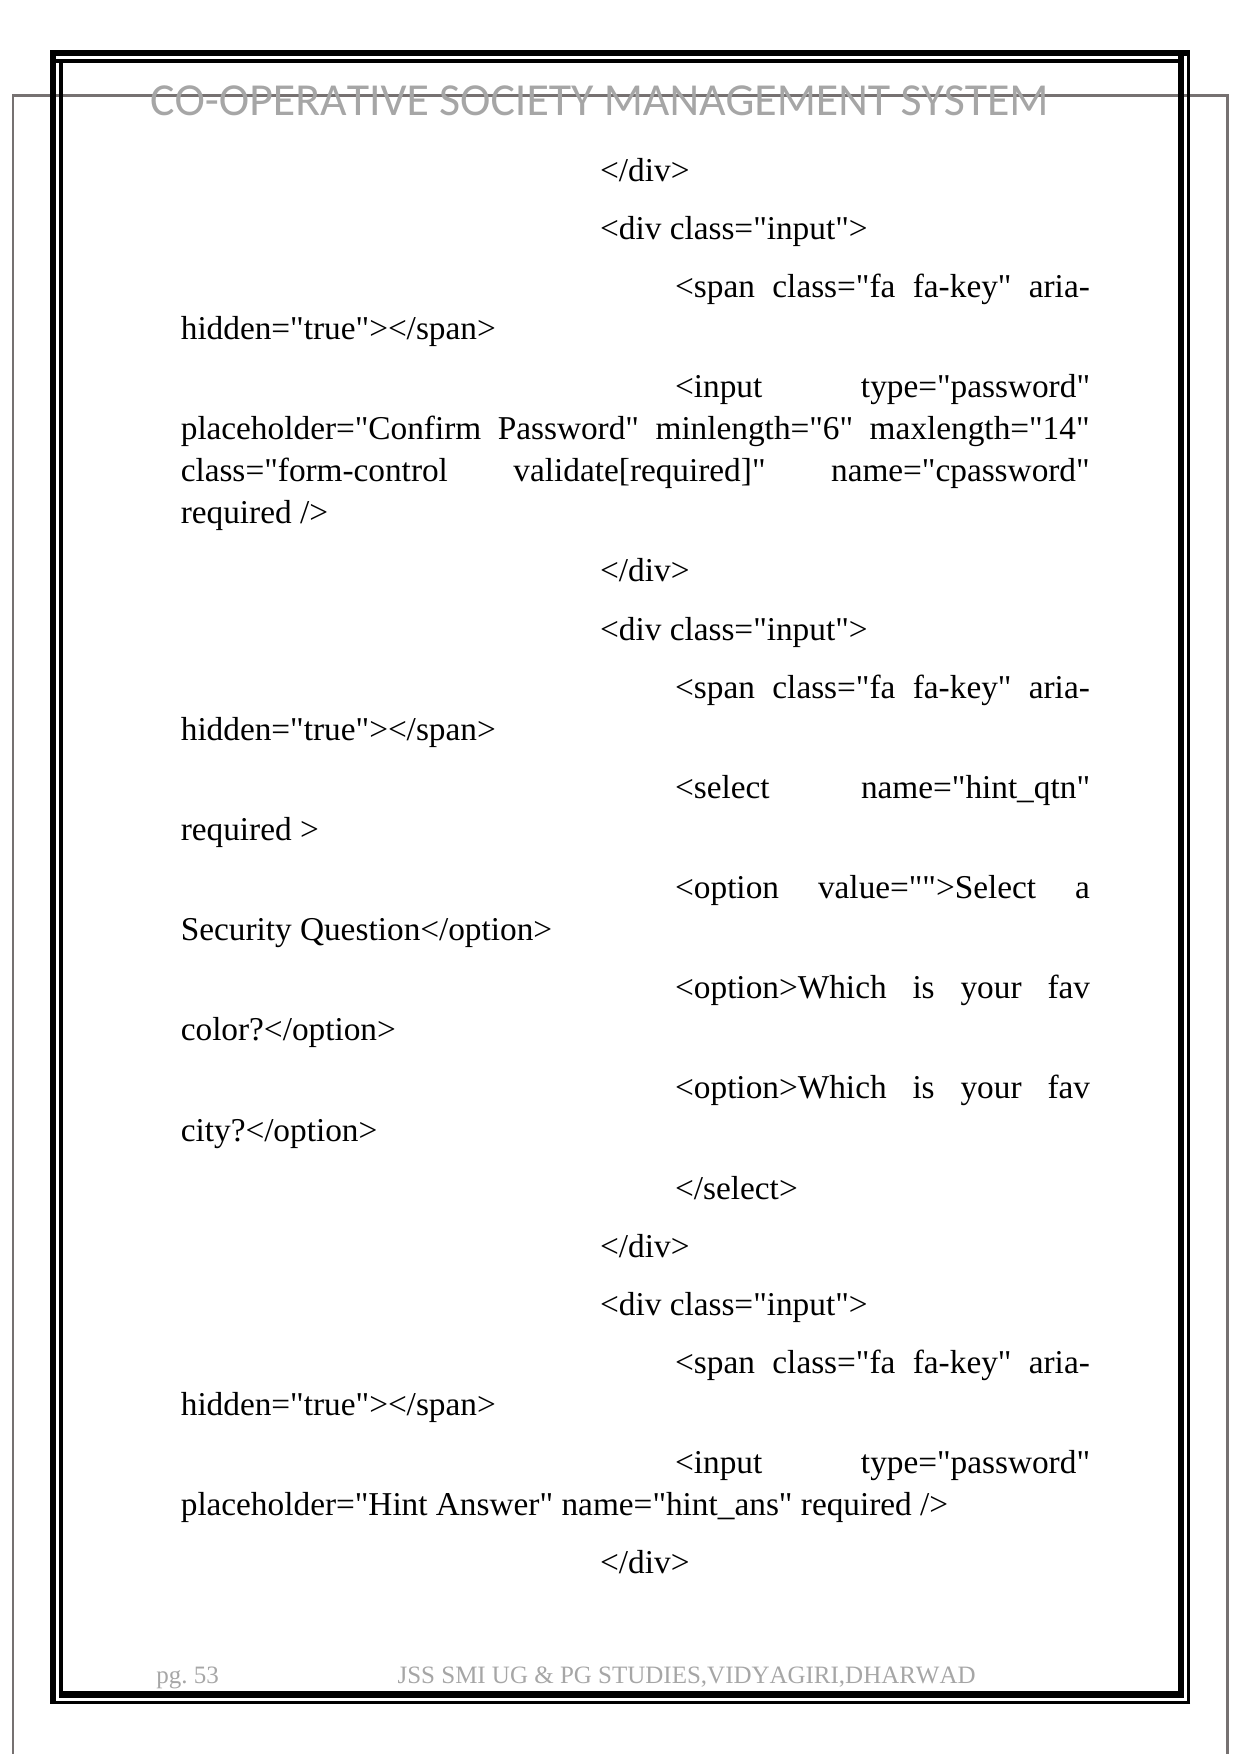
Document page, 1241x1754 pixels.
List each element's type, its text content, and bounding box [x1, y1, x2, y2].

text <input type="password" placeholder="Hint Answer" name="hint_ans" required /> [179, 1443, 1090, 1523]
text <option>Which is your fav color?</option> [179, 968, 1090, 1048]
text <select name="hint_qtn" required > [179, 767, 1090, 848]
text <div class="input"> [179, 1284, 1090, 1323]
text </div> [179, 551, 1090, 589]
text <div class="input"> [179, 609, 1090, 647]
text <option>Which is your fav city?</option> [179, 1068, 1090, 1148]
text <span class="fa fa-key" aria-hidden="true"></span> [179, 1342, 1090, 1423]
text </div> [179, 150, 1090, 188]
text <span class="fa fa-key" aria-hidden="true"></span> [179, 667, 1090, 747]
text <option value="">Select a Security Question</option> [179, 867, 1090, 948]
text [179, 266, 1090, 347]
text </select> [179, 1168, 1090, 1206]
text </div> [179, 1226, 1090, 1264]
text </div> [179, 1543, 1090, 1581]
text <input type="password" placeholder="Confirm Password" minlength="6" maxlength="14" class="form-control validate[required]" name="cpassword" required /> [179, 366, 1090, 531]
text <div class="input"> [179, 208, 1090, 246]
